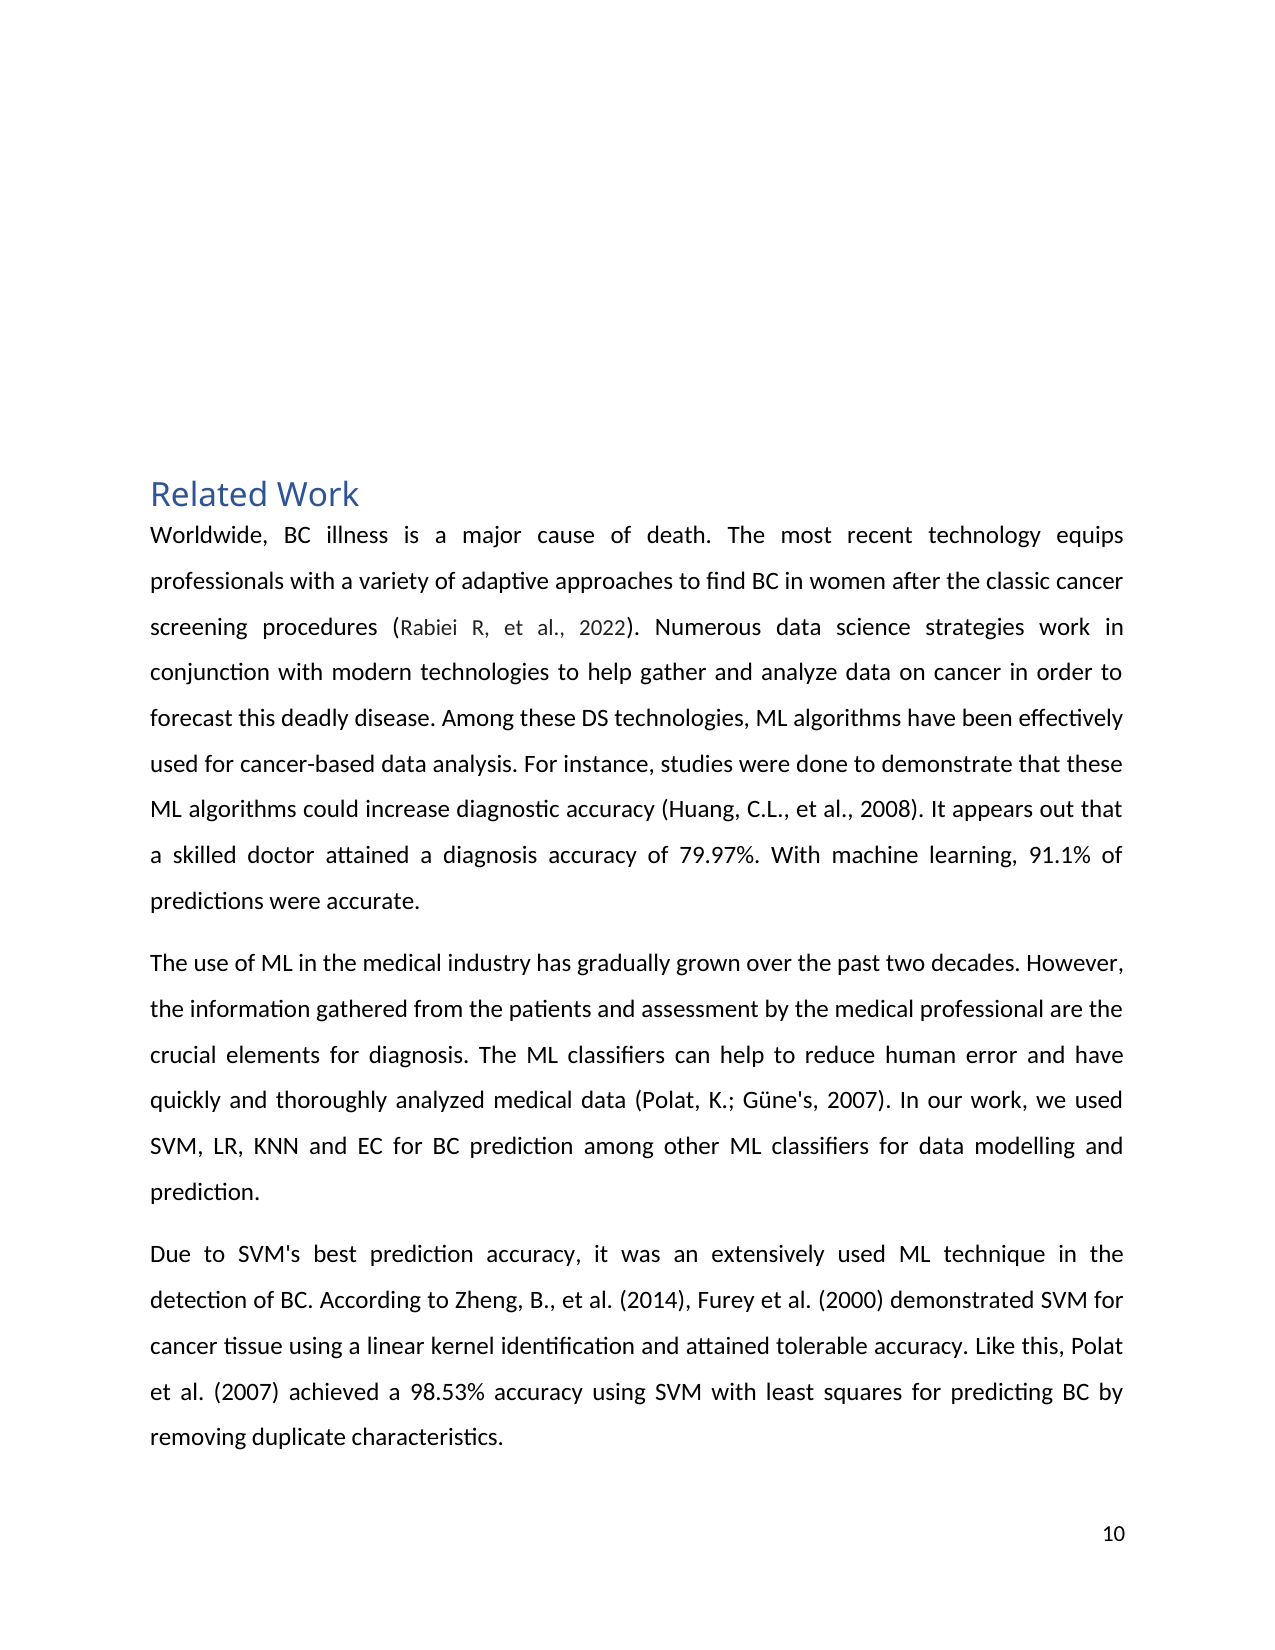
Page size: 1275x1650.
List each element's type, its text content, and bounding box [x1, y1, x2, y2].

text Worldwide, BC illness is a major cause of death. The most recent technology equips professionals with a variety of adaptive approaches to find BC in women after the classic cancer screening procedures (Rabiei R, et al., 2022). Numerous data science strategies work in conjunction with modern technologies to help gather and analyze data on cancer in order to forecast this deadly disease. Among these DS technologies, ML algorithms have been effectively used for cancer-based data analysis. For instance, studies were done to demonstrate that these ML algorithms could increase diagnostic accuracy (Huang, C.L., et al., 2008). It appears out that a skilled doctor attained a diagnosis accuracy of 79.97%. With machine learning, 91.1% of predictions were accurate. [150, 519, 1125, 916]
subtitle Related Work [150, 470, 1125, 516]
text Due to SVM's best prediction accuracy, it was an extensively used ML technique in the detection of BC. According to Zheng, B., et al. (2014), Furey et al. (2000) demonstrated SVM for cancer tissue using a linear kernel identification and attained tolerable accuracy. Like this, Polat et al. (2007) achieved a 98.53% accuracy using SVM with least squares for predicting BC by removing duplicate characteristics. [150, 1238, 1125, 1452]
text The use of ML in the medical industry has gradually grown over the past two decades. However, the information gathered from the patients and assessment by the medical professional are the crucial elements for diagnosis. The ML classifiers can help to reduce human error and have quickly and thoroughly analyzed medical data (Polat, K.; Güne's, 2007). In our work, we used SVM, LR, KNN and EC for BC prediction among other ML classifiers for data modelling and prediction. [150, 947, 1125, 1207]
